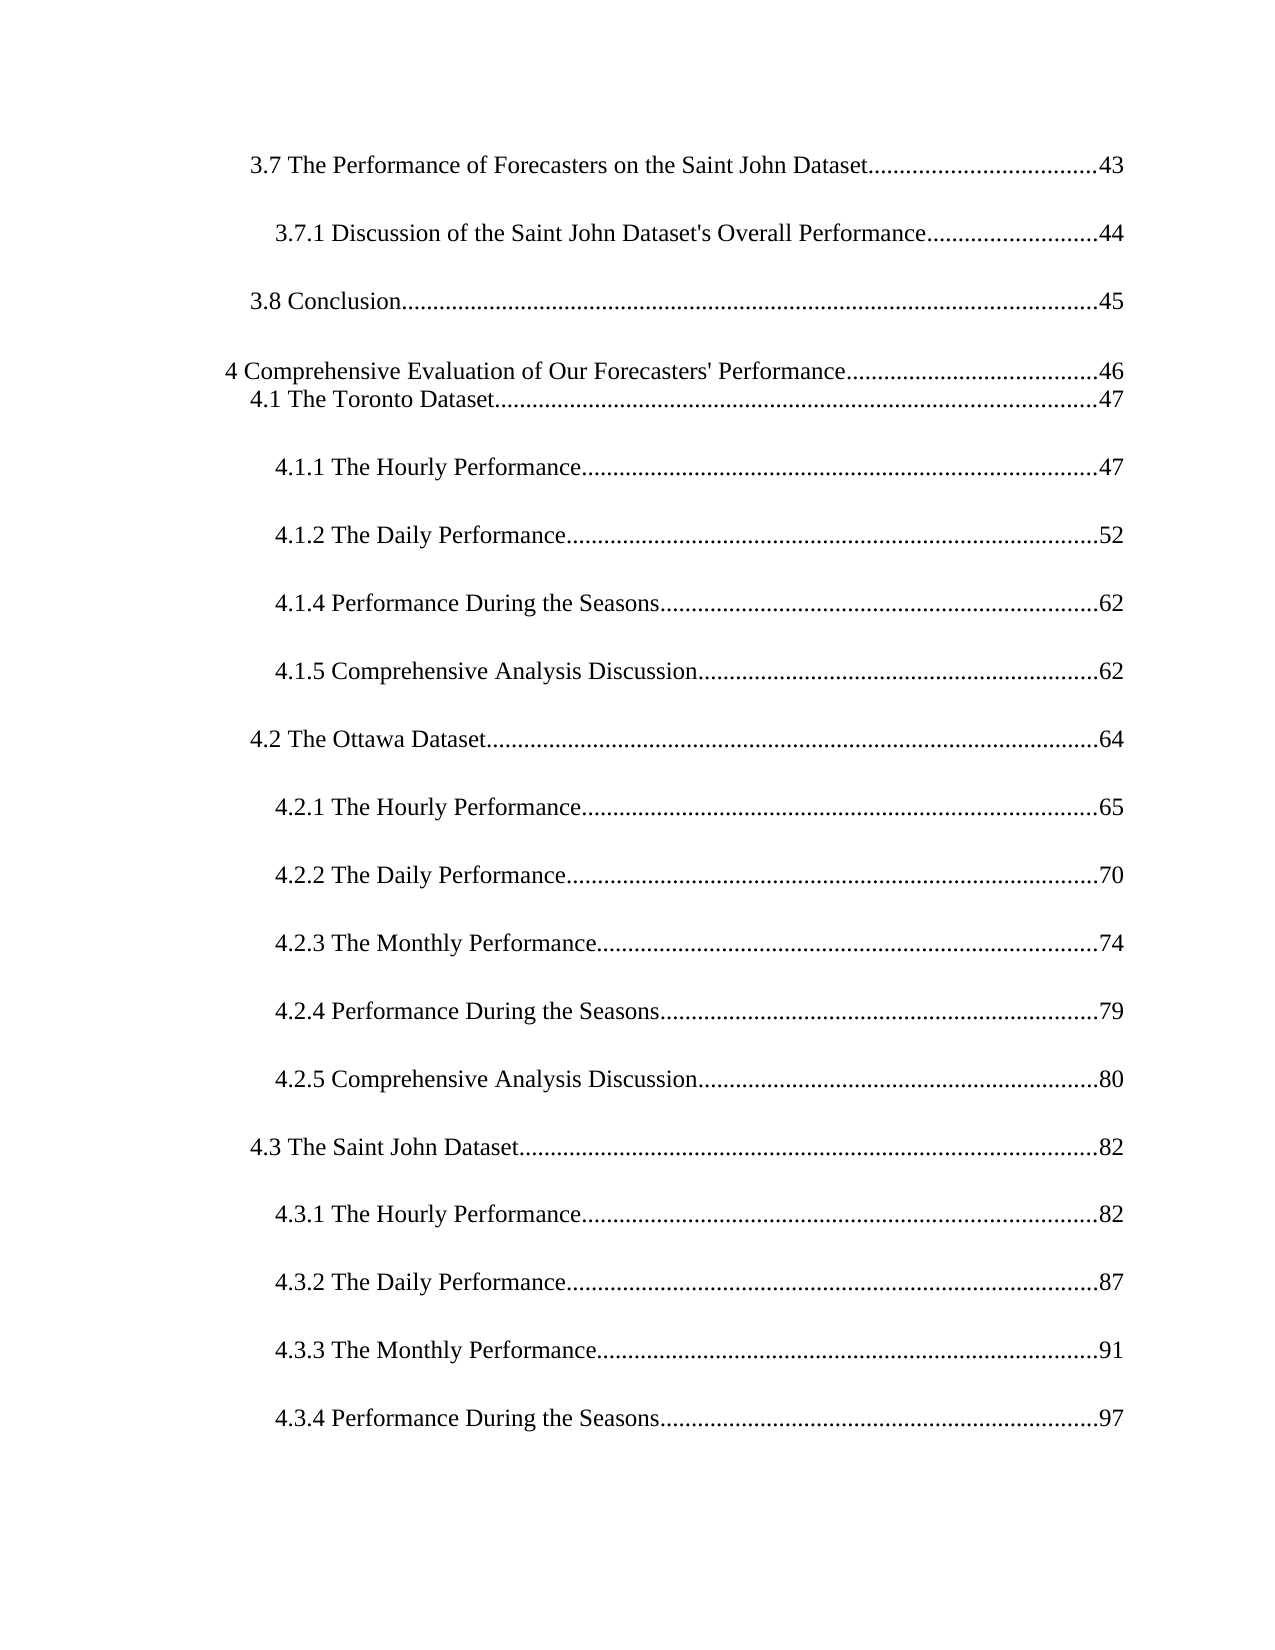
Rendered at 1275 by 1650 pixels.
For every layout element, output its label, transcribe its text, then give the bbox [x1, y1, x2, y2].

text 3.7 The Performance of Forecasters on the Saint John Dataset 43 [250, 150, 1125, 179]
text 4.1 The Toronto Dataset 47 [250, 384, 1125, 413]
text 4.3 The Saint John Dataset 82 [250, 1132, 1125, 1160]
text 3.7.1 Discussion of the Saint John Dataset's Overall Performance 44 [275, 218, 1125, 247]
text 4.3.1 The Hourly Performance 82 [275, 1199, 1125, 1228]
text 4.3.4 Performance During the Seasons 97 [275, 1403, 1125, 1432]
text 4.2.3 The Monthly Performance 74 [275, 928, 1125, 957]
text 4.2.1 The Hourly Performance 65 [275, 792, 1125, 821]
text 4.1.2 The Daily Performance 52 [275, 520, 1125, 549]
text 4.2.5 Comprehensive Analysis Discussion 80 [275, 1064, 1125, 1092]
text 4.2.4 Performance During the Seasons 79 [275, 996, 1125, 1024]
text 4.1.4 Performance During the Seasons 62 [275, 588, 1125, 617]
text 4.1.1 The Hourly Performance 47 [275, 452, 1125, 481]
text 4.2 The Ottawa Dataset 64 [250, 724, 1125, 753]
text 4.1.5 Comprehensive Analysis Discussion 62 [275, 656, 1125, 685]
text 4 Comprehensive Evaluation of Our Forecasters' Performance 46 [225, 356, 1125, 384]
text 4.3.2 The Daily Performance 87 [275, 1267, 1125, 1296]
text 4.3.3 The Monthly Performance 91 [275, 1335, 1125, 1364]
text 4.2.2 The Daily Performance 70 [275, 860, 1125, 889]
text 3.8 Conclusion 45 [250, 286, 1125, 314]
